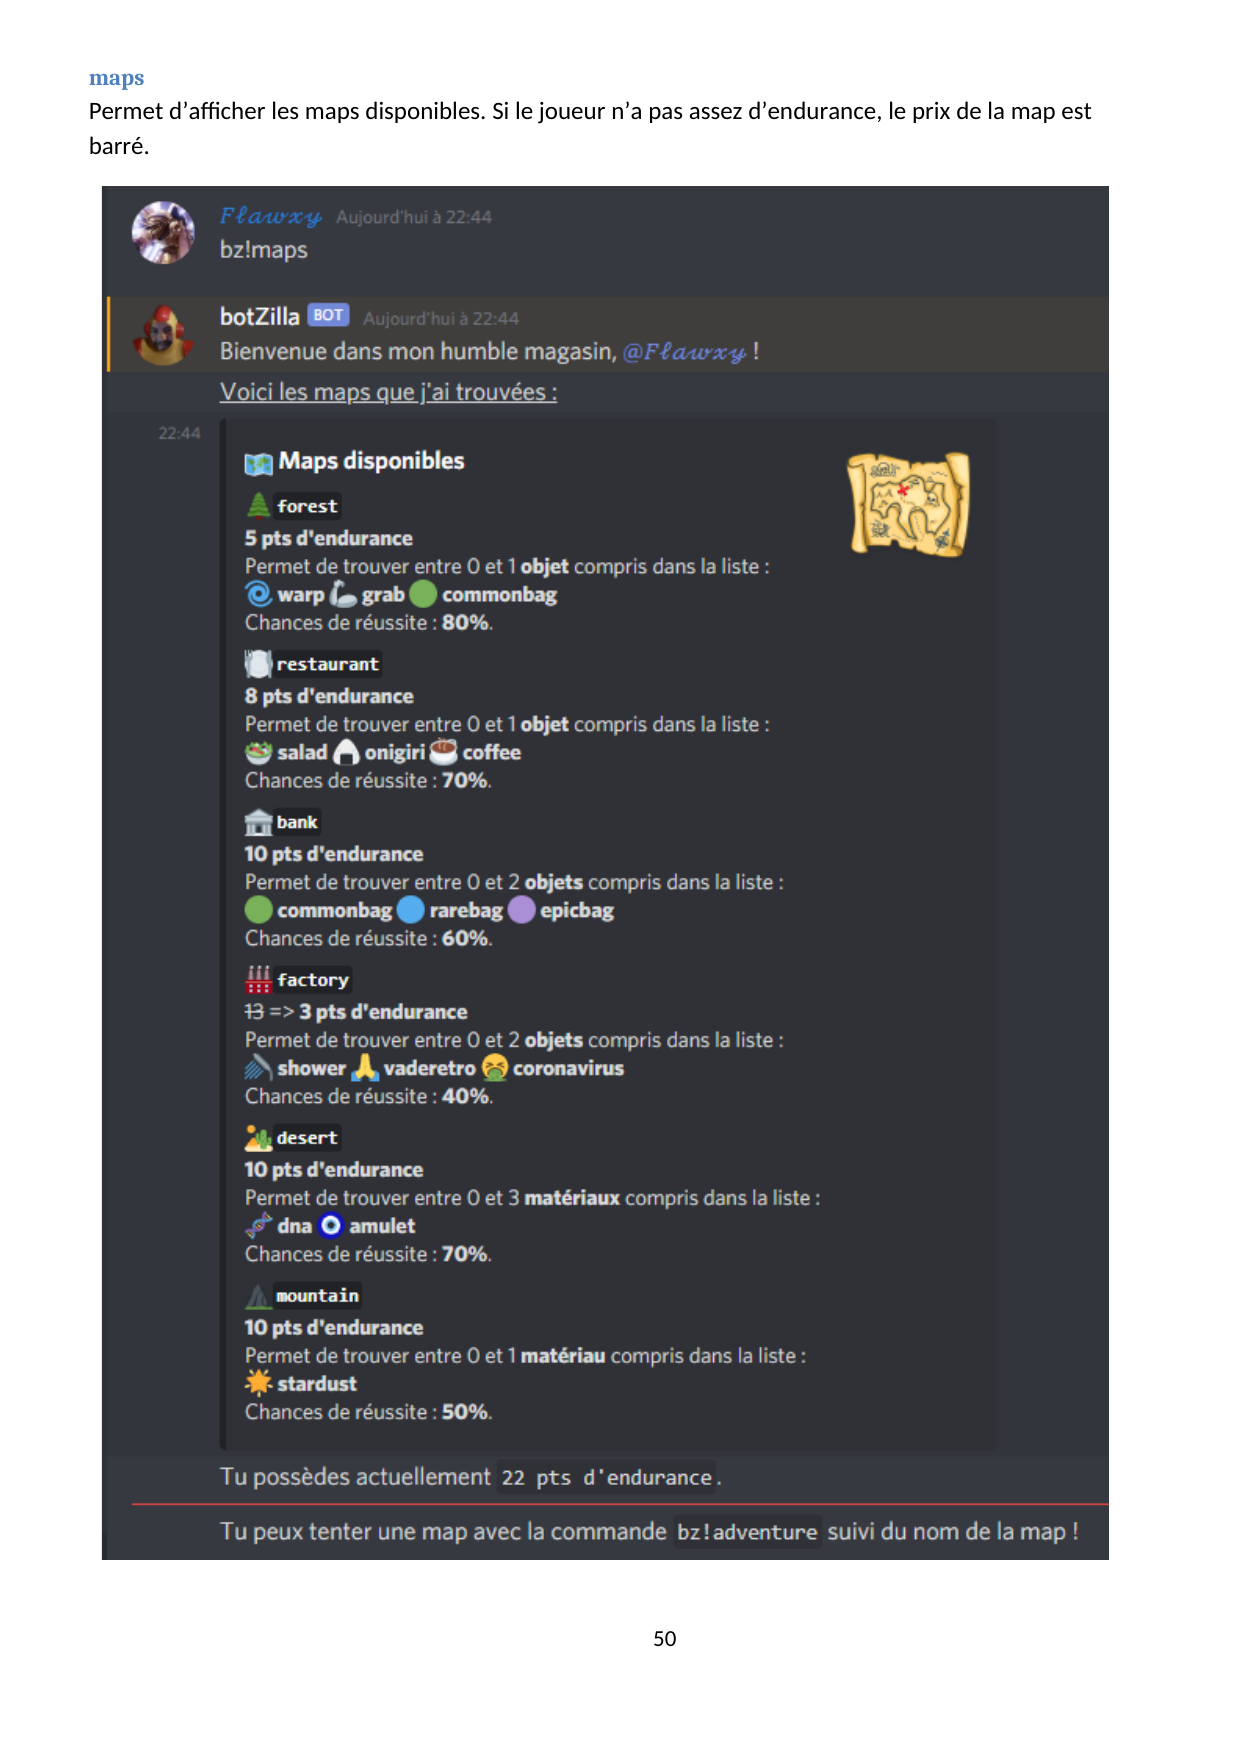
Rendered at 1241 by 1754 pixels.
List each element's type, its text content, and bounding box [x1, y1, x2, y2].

picture [101, 186, 1109, 1560]
text Permet d’afficher les maps disponibles. Si le joueur n’a pas assez d’endurance, le prix de la map est barré. [88, 95, 1122, 161]
subtitle maps [88, 65, 1122, 92]
